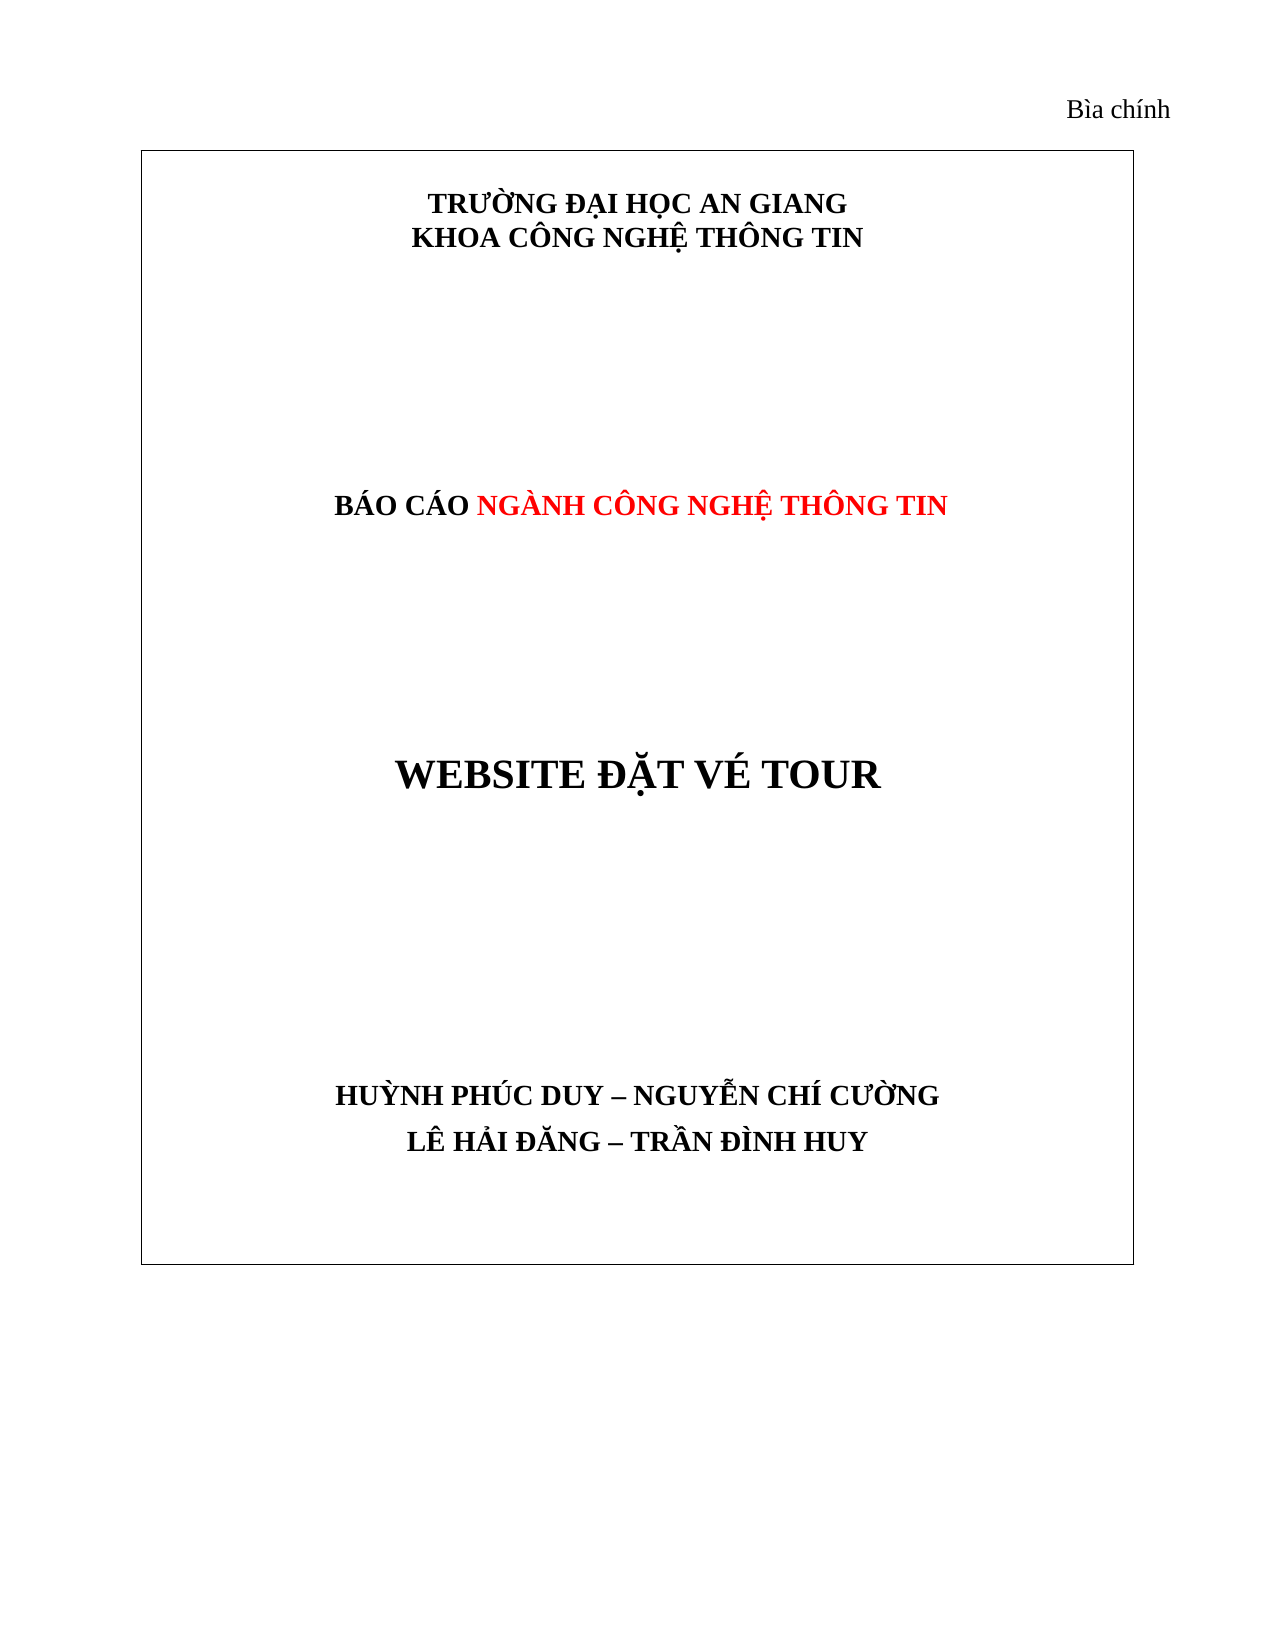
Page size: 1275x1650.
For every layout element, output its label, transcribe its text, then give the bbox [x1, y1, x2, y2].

text WEBSITE ĐẶT VÉ TOUR [150, 750, 1125, 798]
text KHOA CÔNG NGHỆ THÔNG TIN [150, 220, 1125, 254]
text HUỲNH PHÚC DUY – NGUYỄN CHÍ CƯỜNG [142, 1075, 1133, 1112]
text LÊ HẢI ĐĂNG – TRẦN ĐÌNH HUY [142, 1121, 1133, 1158]
text TRƯỜNG ĐẠI HỌC AN GIANG [150, 187, 1125, 220]
text BÁO CÁO NGÀNH CÔNG NGHỆ THÔNG TIN [150, 488, 1125, 522]
